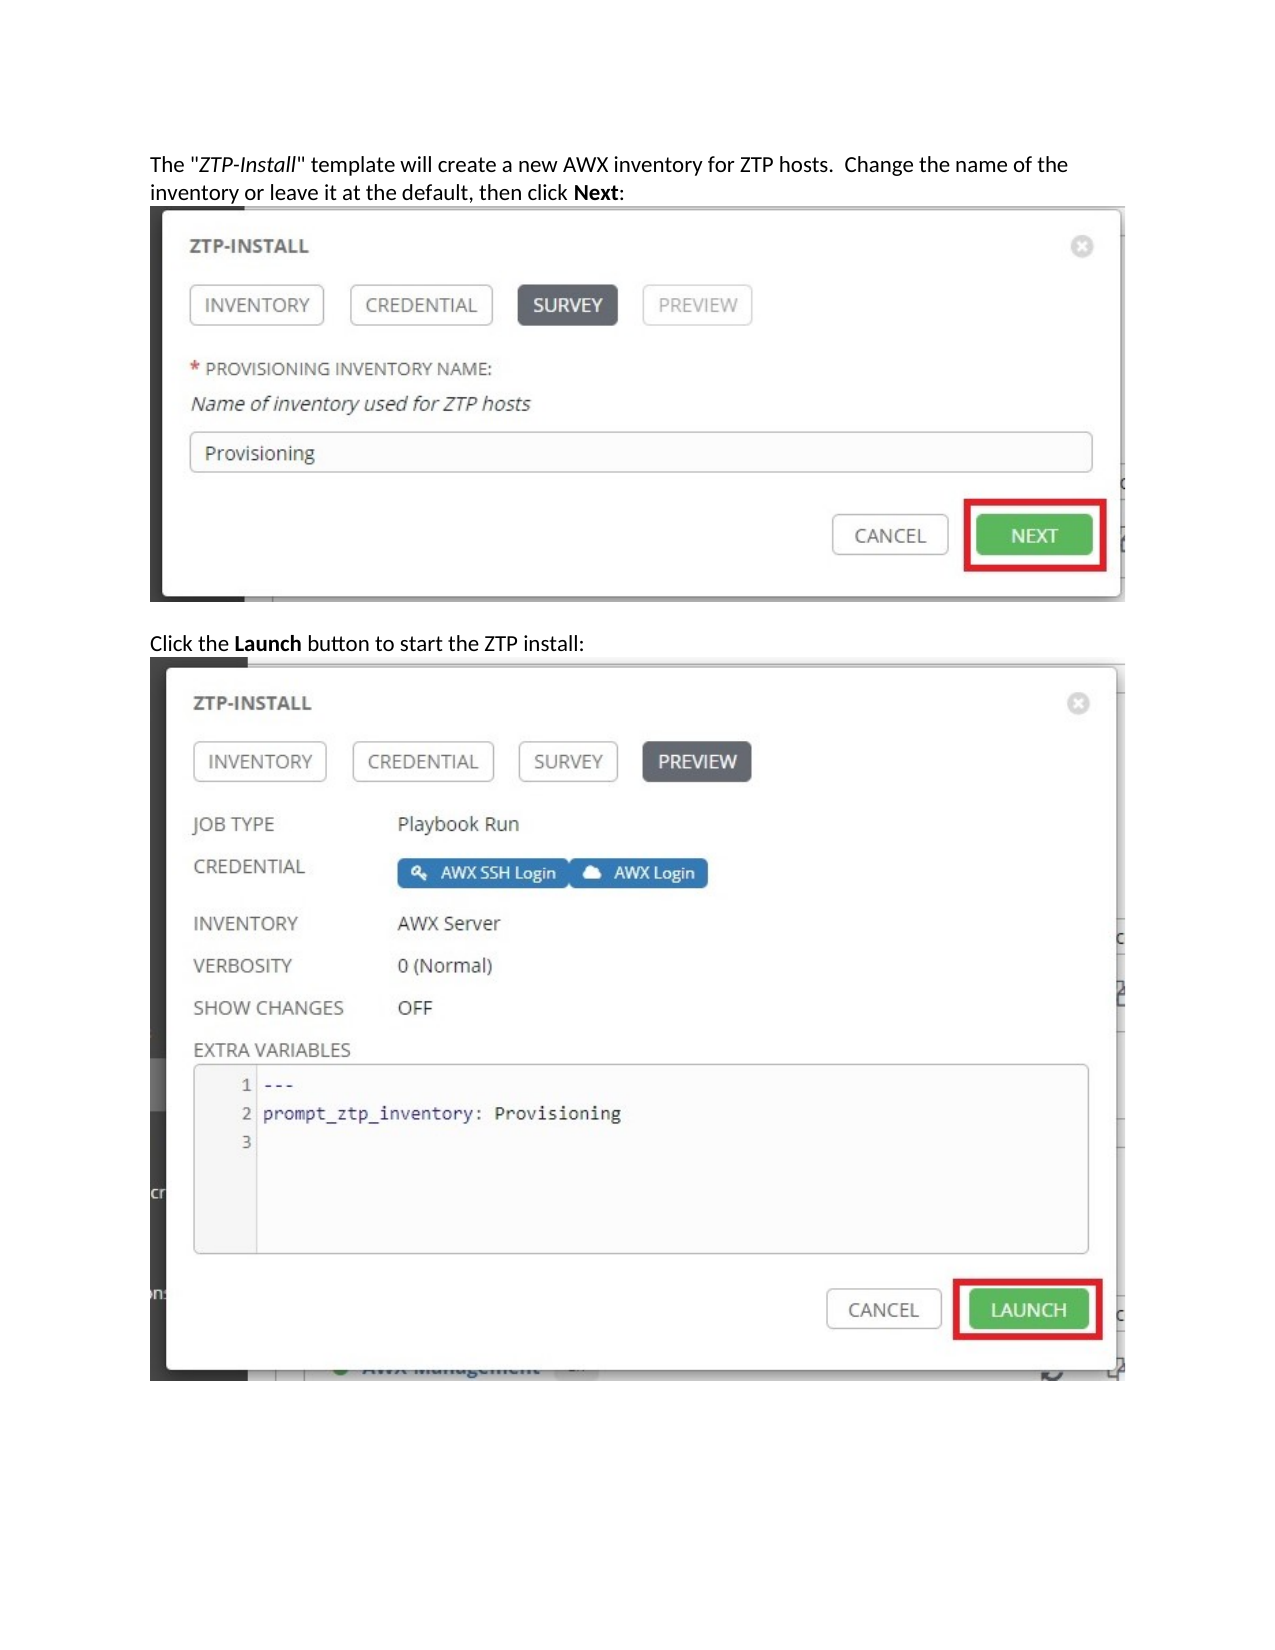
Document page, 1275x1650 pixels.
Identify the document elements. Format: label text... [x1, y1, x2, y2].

text The "ZTP-Install" template will create a new AWX inventory for ZTP hosts. Change the name of the inventory or leave it at the default, then click Next: [150, 150, 1125, 206]
picture [150, 206, 1125, 602]
text Click the Launch button to start the ZTP install: [150, 629, 1125, 657]
picture [150, 657, 1125, 1381]
